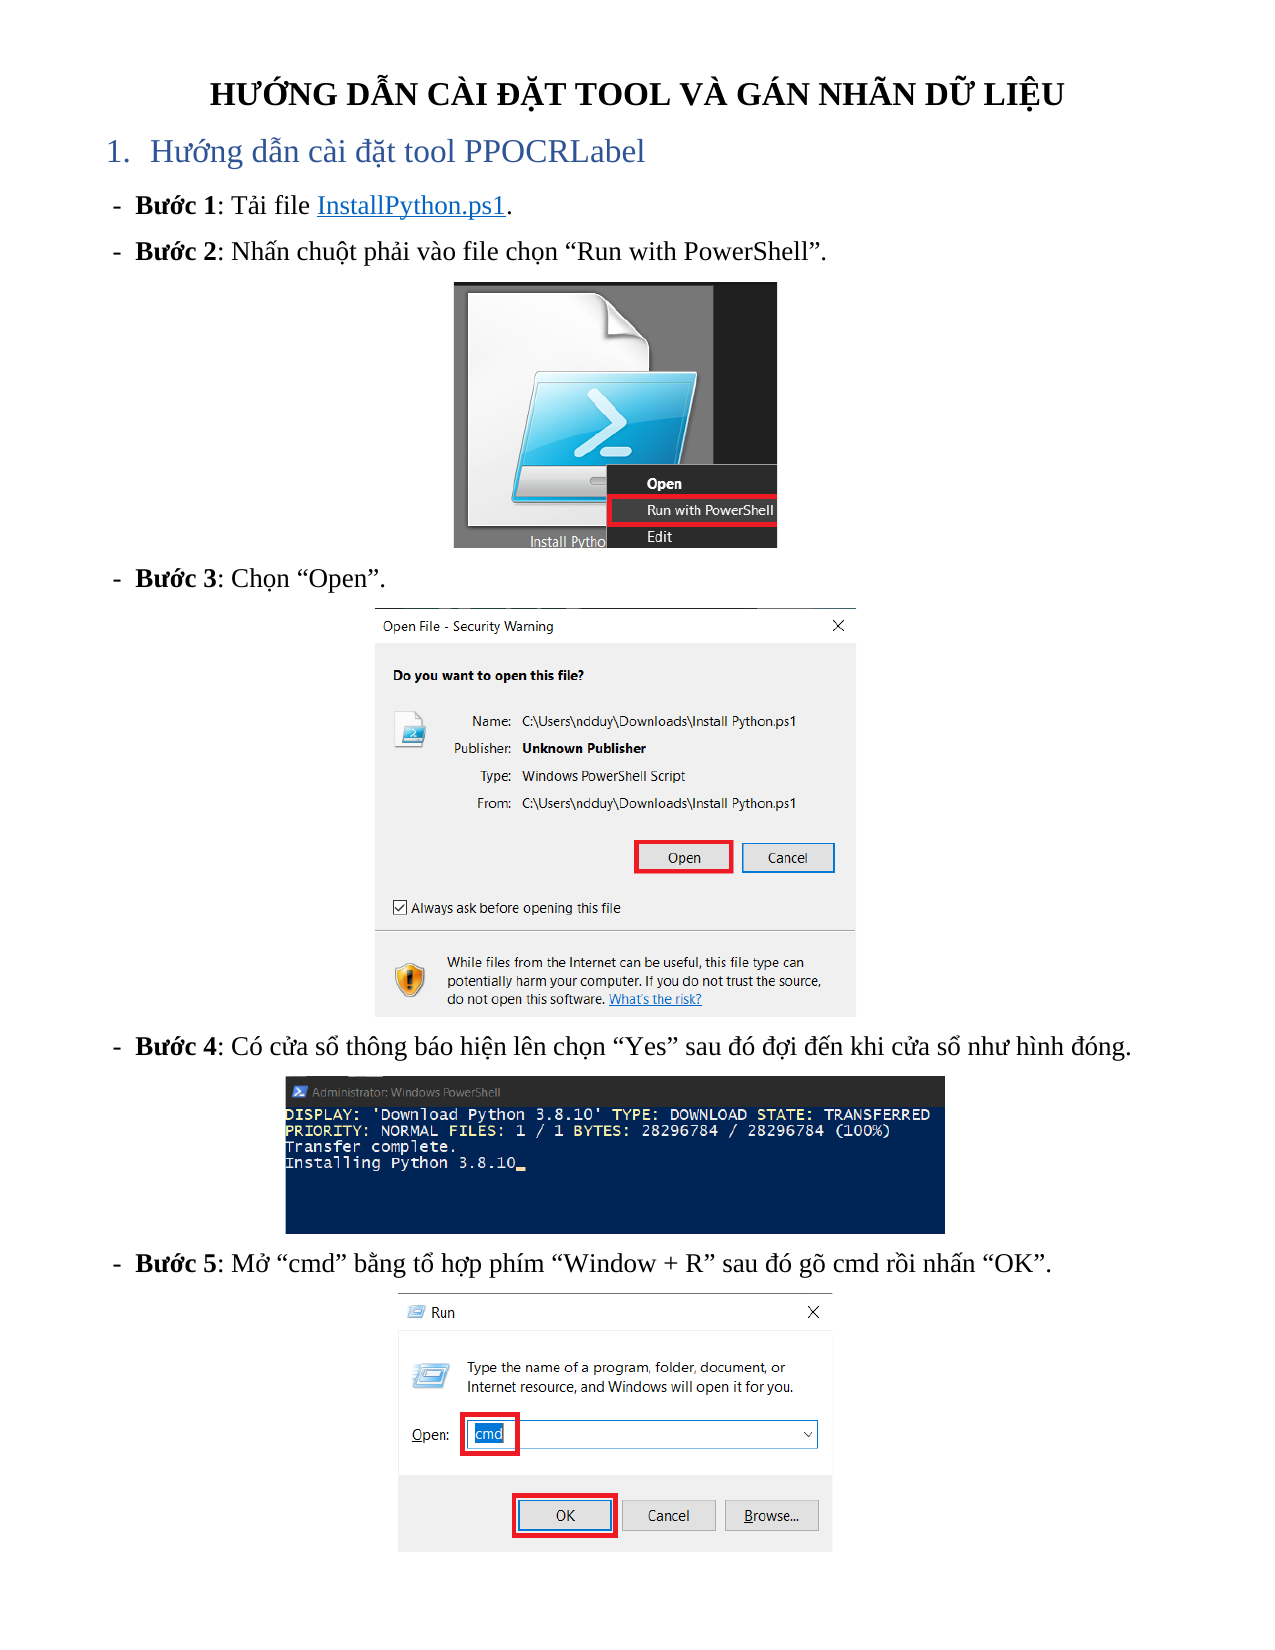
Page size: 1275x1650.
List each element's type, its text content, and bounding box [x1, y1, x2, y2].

list Bước 4: Có cửa sổ thông báo hiện lên chọn “Yes” sau đó đợi đến khi cửa sổ như hình đóng. [112, 1030, 1184, 1061]
list Bước 2: Nhấn chuột phải vào file chọn “Run with PowerShell”. [112, 236, 1184, 267]
picture [453, 282, 778, 548]
subtitle HƯỚNG DẪN CÀI ĐẶT TOOL VÀ GÁN NHÃN DỮ LIỆU [150, 74, 1125, 112]
list Bước 3: Chọn “Open”. [112, 562, 1184, 593]
list Bước 1: Tải file InstallPython.ps1. [112, 189, 1184, 220]
list Bước 5: Mở “cmd” bằng tổ hợp phím “Window + R” sau đó gõ cmd rồi nhấn “OK”. [112, 1247, 1184, 1278]
picture [374, 608, 857, 1017]
picture [398, 1293, 833, 1552]
subtitle Hướng dẫn cài đặt tool PPOCRLabel [106, 131, 1125, 170]
picture [285, 1076, 945, 1234]
